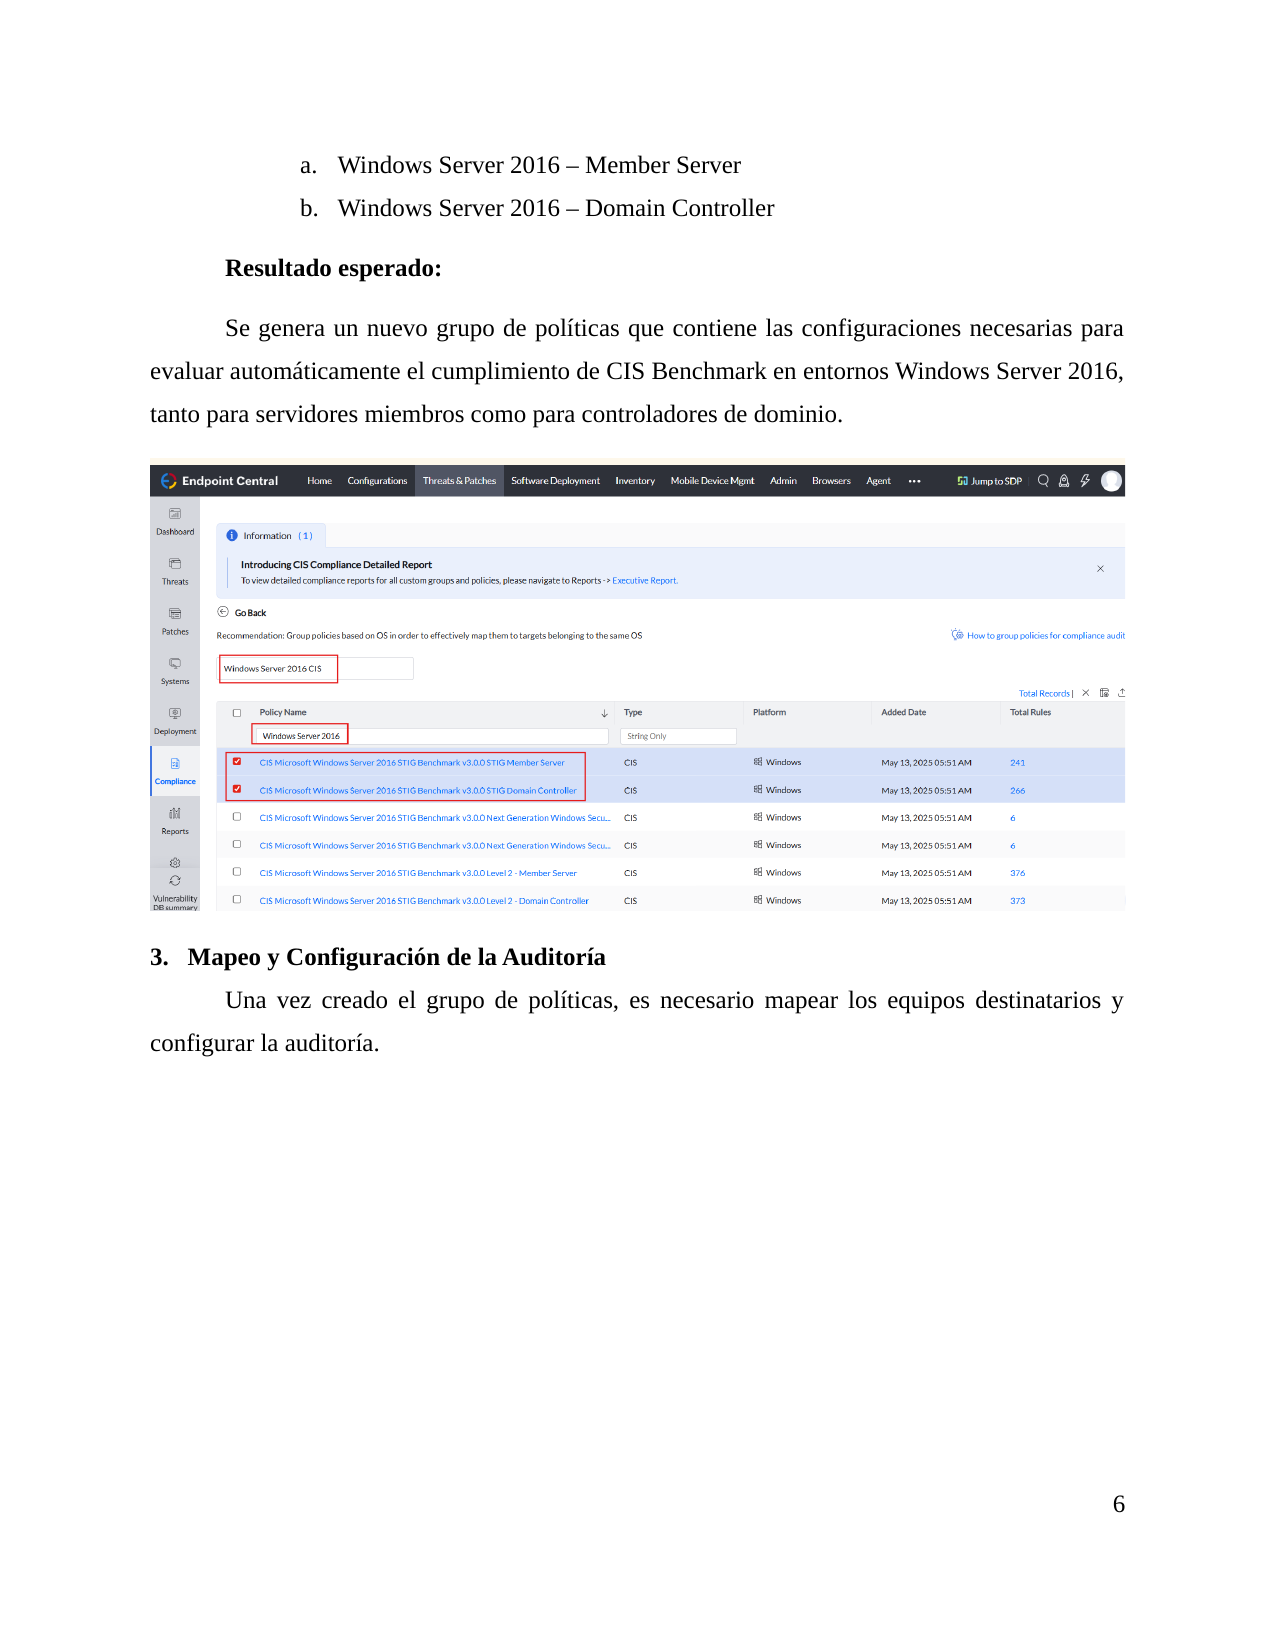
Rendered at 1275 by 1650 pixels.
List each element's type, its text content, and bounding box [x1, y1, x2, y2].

picture [150, 458, 1125, 911]
list Windows Server 2016 – Domain Controller [300, 193, 1125, 222]
list Windows Server 2016 – Member Server [300, 150, 1125, 179]
text Se genera un nuevo grupo de políticas que contiene las configuraciones necesarias para evaluar automáticamente el cumplimiento de CIS Benchmark en entornos Windows Server 2016, tanto para servidores miembros como para controladores de dominio. [150, 313, 1125, 428]
subtitle Mapeo y Configuración de la Auditoría [150, 942, 1125, 971]
text Resultado esperado: [150, 253, 1125, 282]
text Una vez creado el grupo de políticas, es necesario mapear los equipos destinatarios y configurar la auditoría. [150, 985, 1125, 1057]
